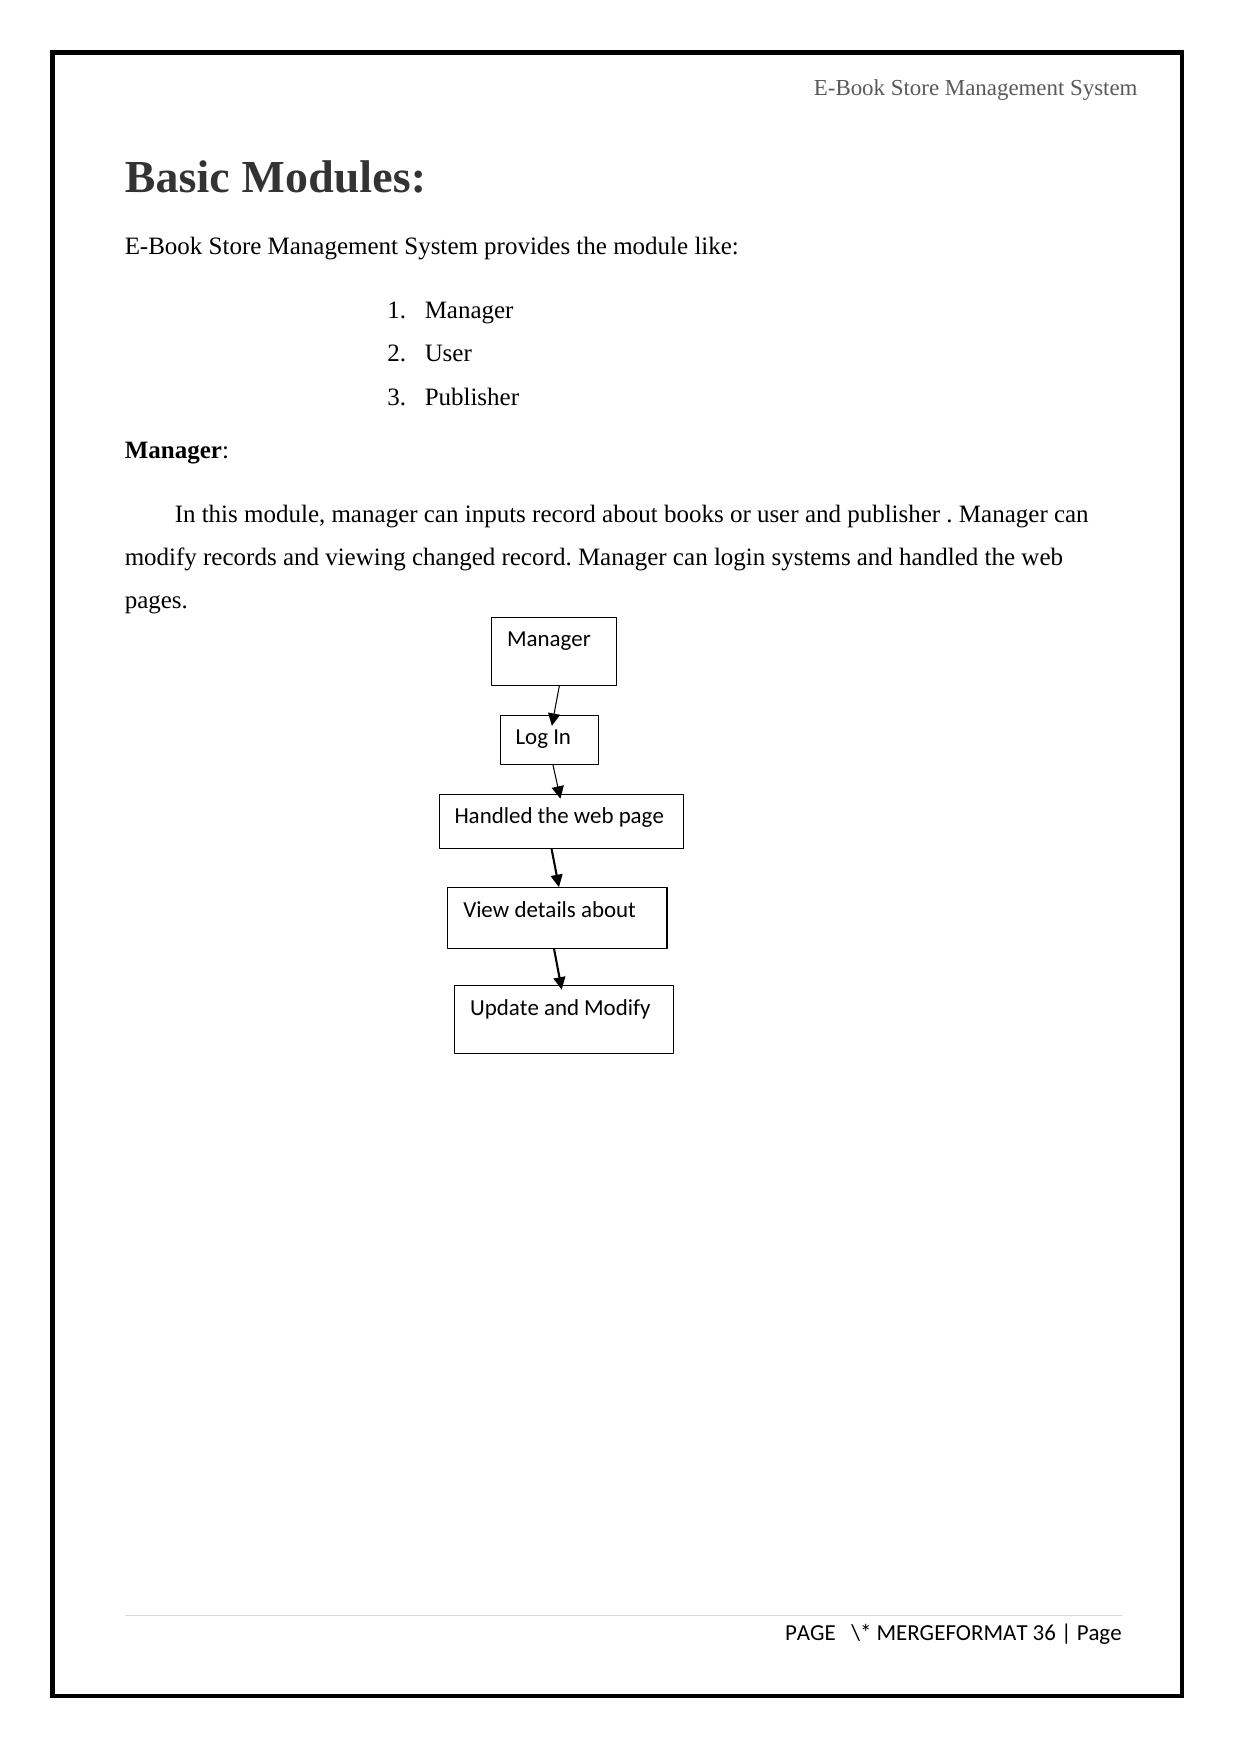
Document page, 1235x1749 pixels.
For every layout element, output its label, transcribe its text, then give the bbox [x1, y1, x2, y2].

text Manager: [124, 435, 1122, 464]
list User [387, 338, 1122, 367]
text Basic Modules: [124, 150, 1122, 203]
text E-Book Store Management System provides the module like: [124, 231, 1122, 260]
text In this module, manager can inputs record about books or user and publisher . Manager can modify records and viewing changed record. Manager can login systems and handled the web pages. [124, 499, 1122, 614]
list Publisher [387, 382, 1122, 410]
list Manager [387, 295, 1122, 324]
